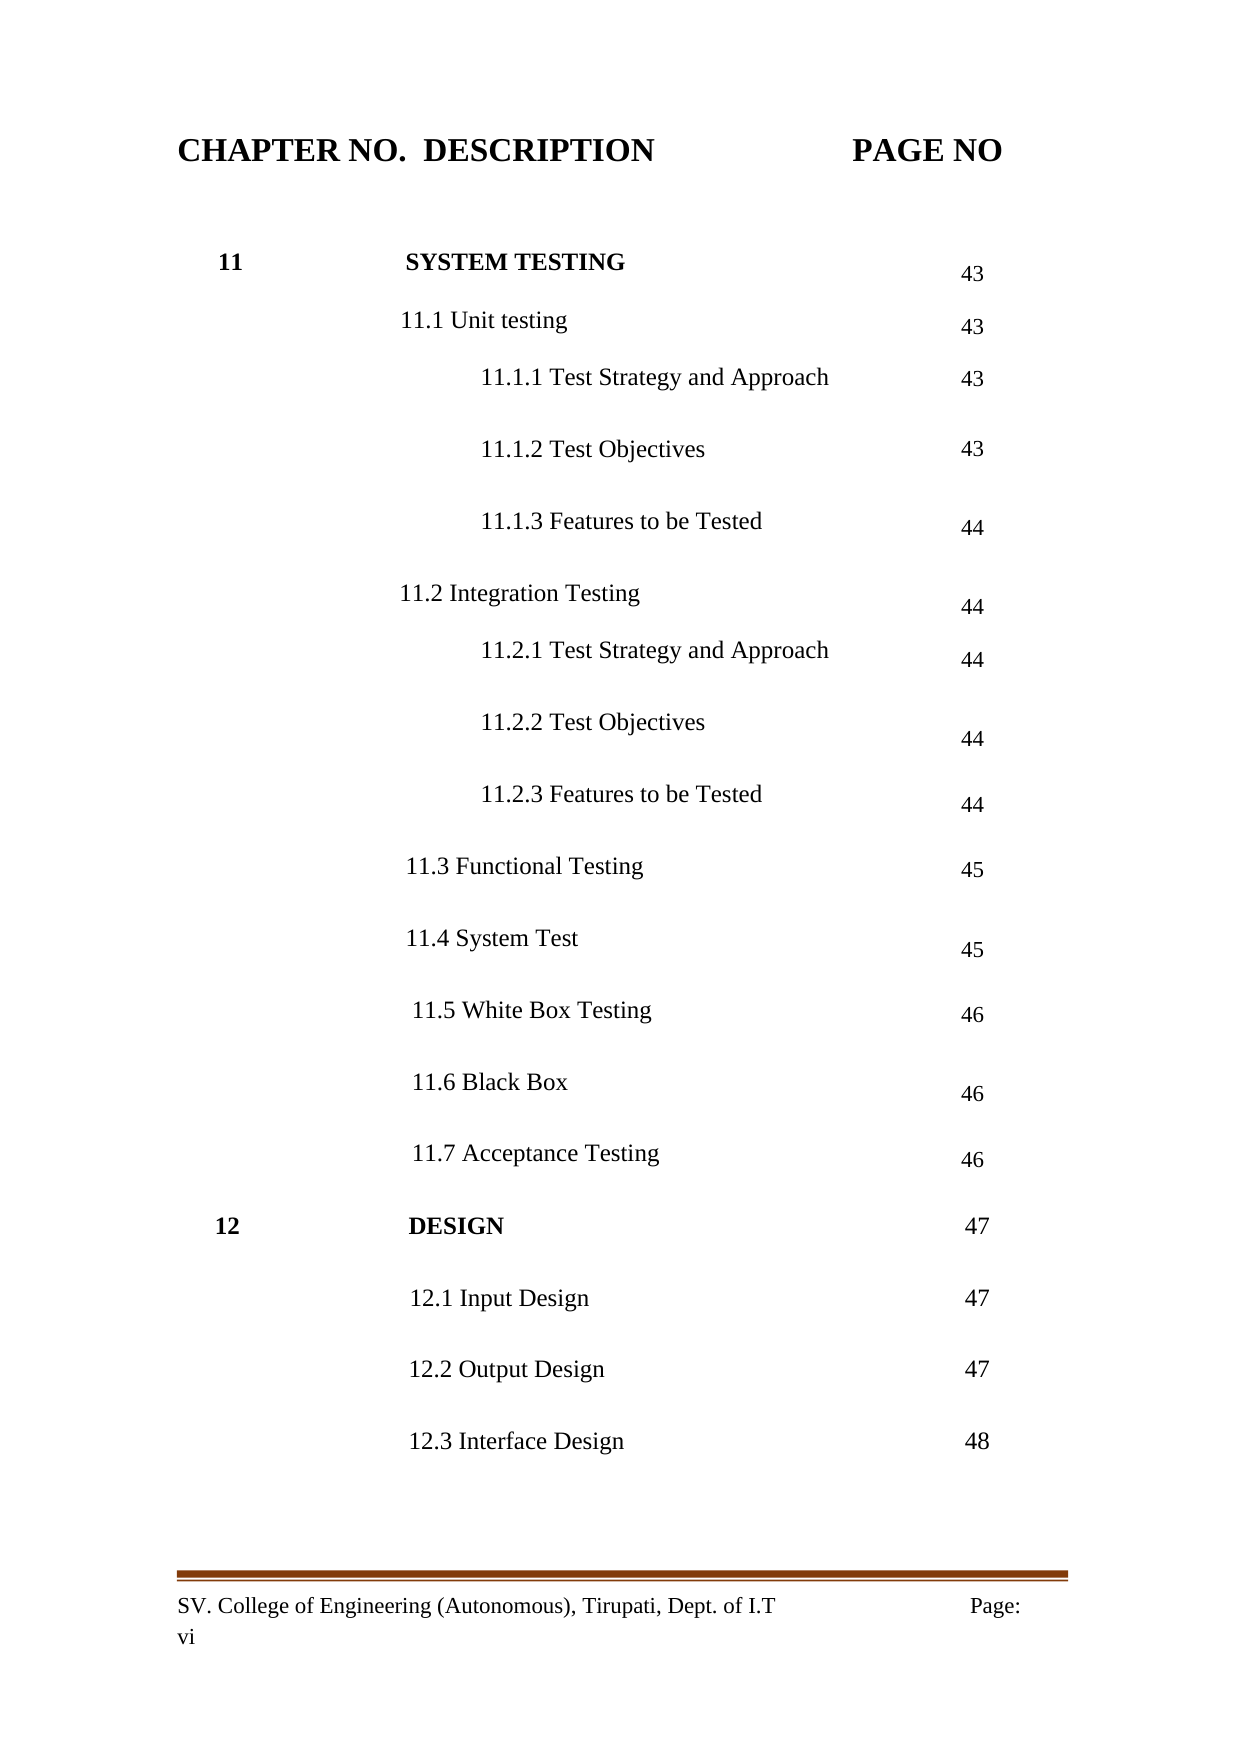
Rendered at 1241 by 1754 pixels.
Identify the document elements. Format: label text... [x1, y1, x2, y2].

text CHAPTER NO. DESCRIPTION PAGE NO [177, 130, 1077, 169]
